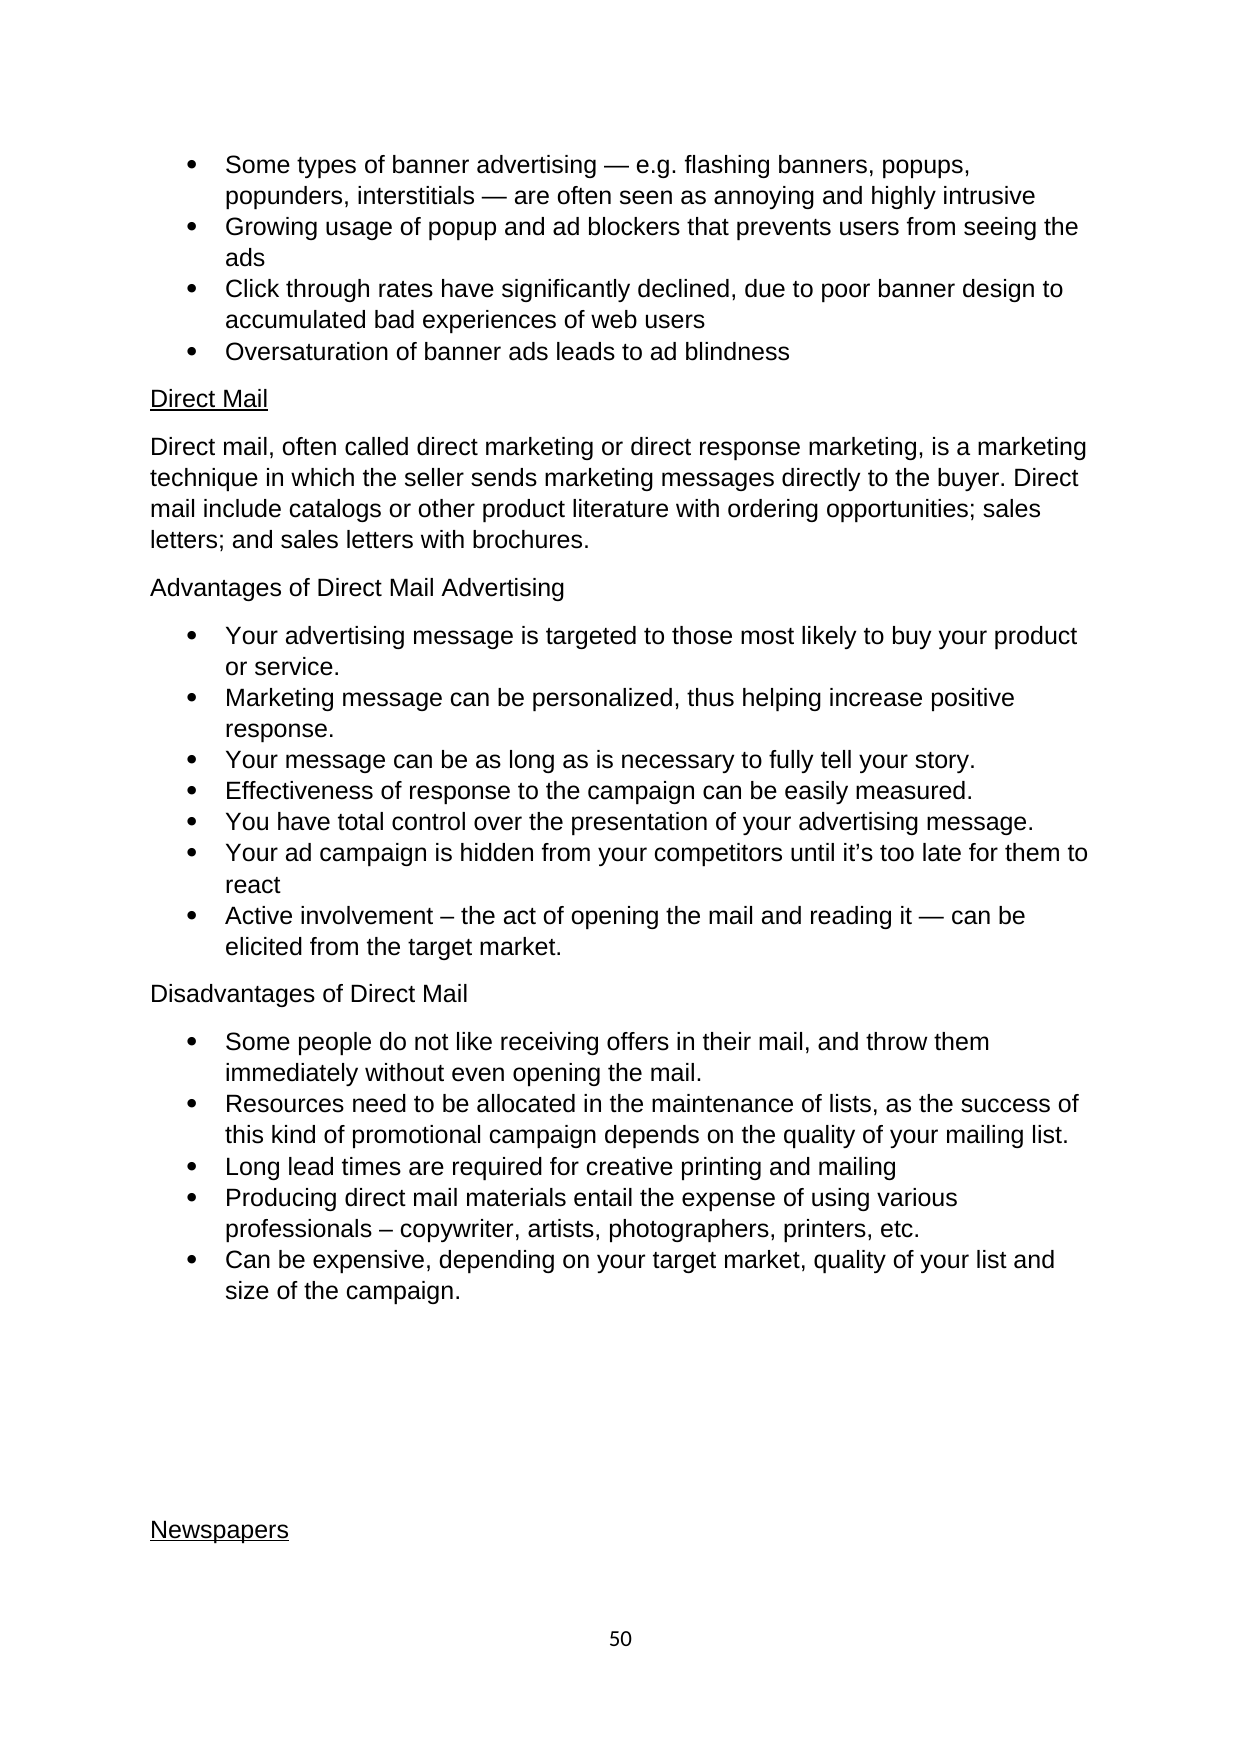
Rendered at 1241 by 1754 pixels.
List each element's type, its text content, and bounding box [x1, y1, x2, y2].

list Growing usage of popup and ad blockers that prevents users from seeing the ads [187, 212, 1090, 272]
text Newspapers [150, 1514, 1090, 1543]
text Advantages of Direct Mail Advertising [150, 573, 1090, 602]
list Active involvement – the act of opening the mail and reading it — can be elicited from the target market. [187, 901, 1090, 961]
list Marketing message can be personalized, thus helping increase positive response. [187, 683, 1090, 743]
list Your advertising message is targeted to those most likely to buy your product or service. [187, 621, 1090, 681]
list Some people do not like receiving offers in their mail, and throw them immediately without even opening the mail. [187, 1027, 1090, 1087]
list Some types of banner advertising — e.g. flashing banners, popups, popunders, interstitials — are often seen as annoying and highly intrusive [187, 150, 1090, 210]
list Your message can be as long as is necessary to fully tell your story. [187, 745, 1090, 774]
list Can be expensive, depending on your target market, quality of your list and size of the campaign. [187, 1245, 1090, 1305]
list Effectiveness of response to the campaign can be easily measured. [187, 776, 1090, 805]
list Click through rates have significantly declined, due to poor banner design to accumulated bad experiences of web users [187, 274, 1090, 334]
list Your ad campaign is hidden from your competitors until it’s too late for them to react [187, 838, 1090, 898]
text Direct mail, often called direct marketing or direct response marketing, is a marketing technique in which the seller sends marketing messages directly to the buyer. Direct mail include catalogs or other product literature with ordering opportunities; sales letters; and sales letters with brochures. [150, 432, 1090, 554]
list Long lead times are required for creative printing and mailing [187, 1152, 1090, 1180]
text Direct Mail [150, 384, 1090, 413]
text Disadvantages of Direct Mail [150, 979, 1090, 1008]
list Resources need to be allocated in the maintenance of lists, as the success of this kind of promotional campaign depends on the quality of your mailing list. [187, 1089, 1090, 1149]
list You have total control over the presentation of your advertising message. [187, 807, 1090, 836]
list Oversaturation of banner ads leads to ad blindness [187, 337, 1090, 365]
list Producing direct mail materials entail the expense of using various professionals – copywriter, artists, photographers, printers, etc. [187, 1183, 1090, 1243]
